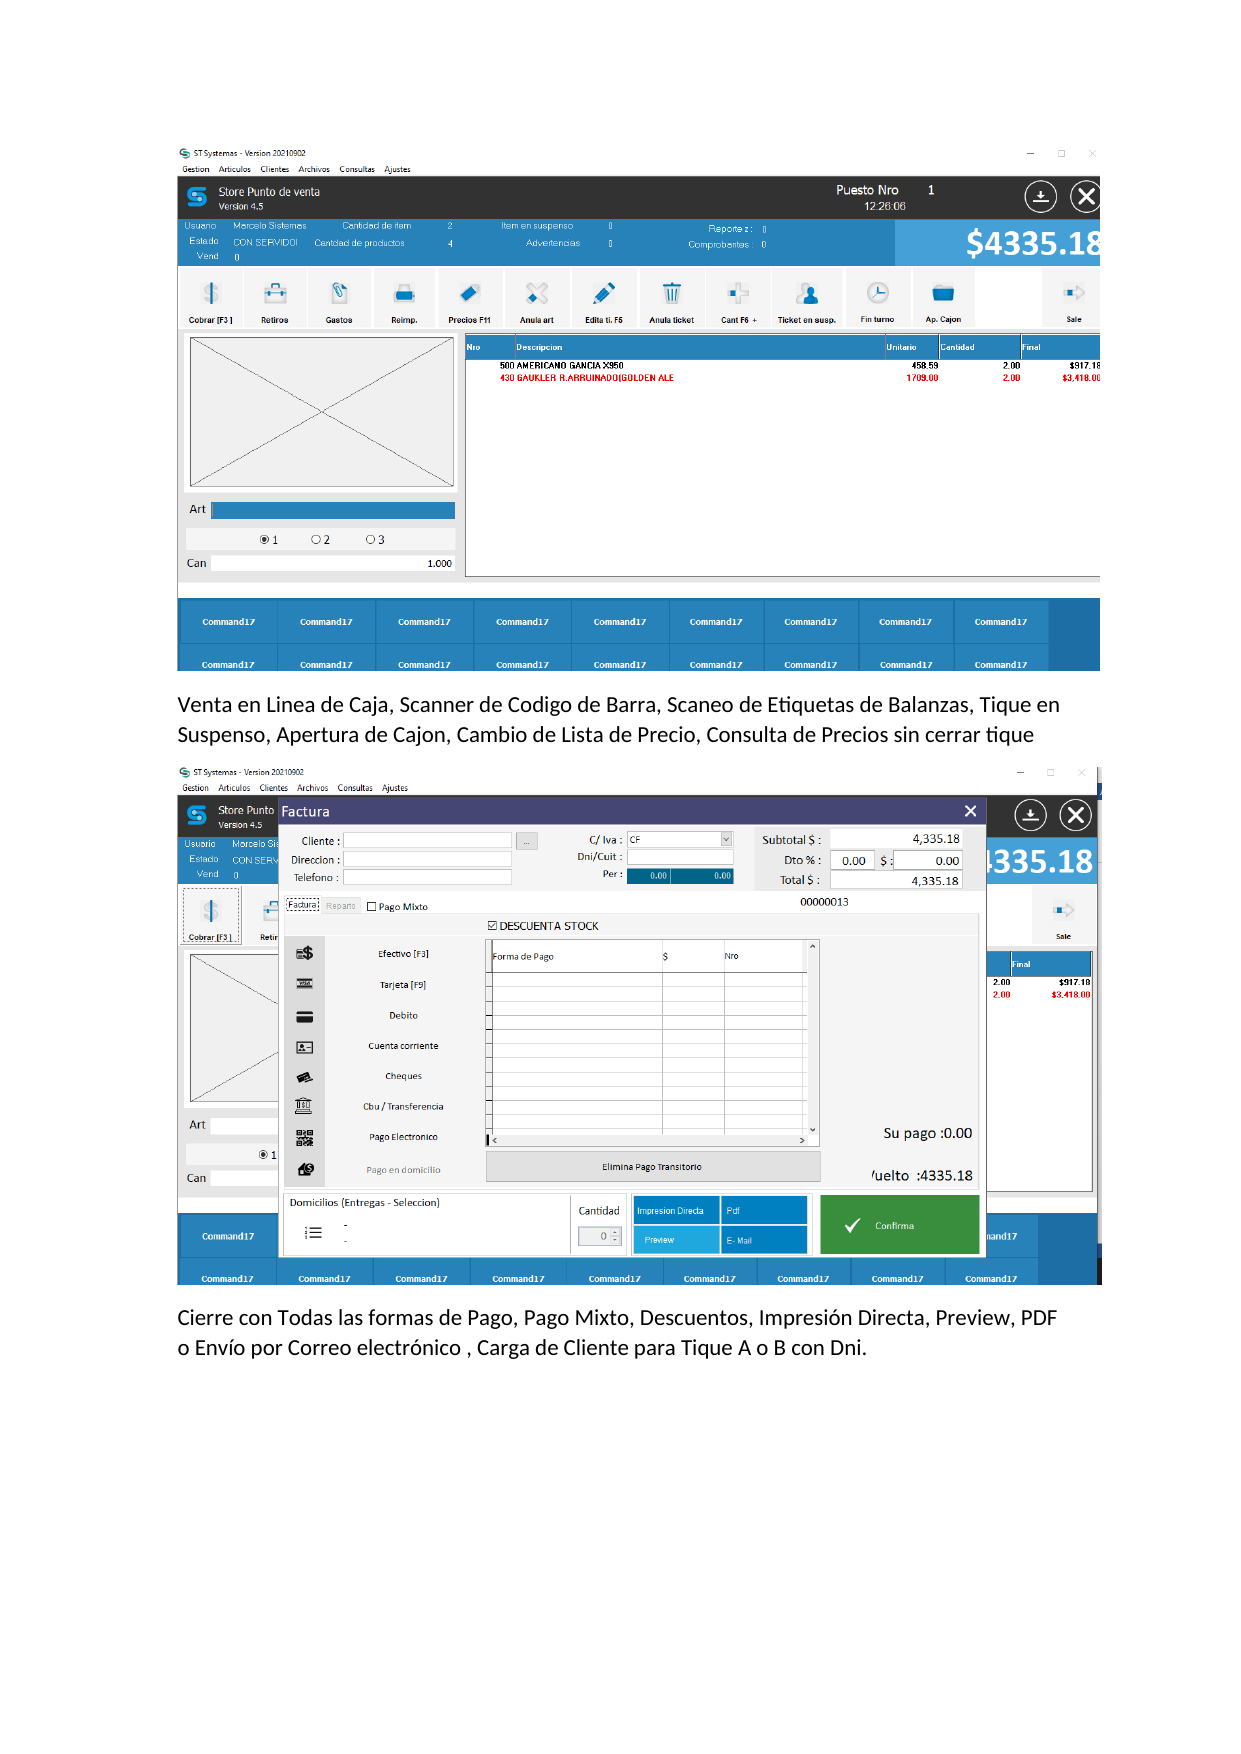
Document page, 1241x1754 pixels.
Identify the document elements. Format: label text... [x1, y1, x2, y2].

text Cierre con Todas las formas de Pago, Pago Mixto, Descuentos, Impresión Directa, Preview, PDF o Envío por Correo electrónico , Carga de Cliente para Tique A o B con Dni. [177, 1303, 1063, 1361]
text Venta en Linea de Caja, Scanner de Codigo de Barra, Scaneo de Etiquetas de Balanzas, Tique en Suspenso, Apertura de Cajon, Cambio de Lista de Precio, Consulta de Precios sin cerrar tique [177, 690, 1063, 748]
picture [177, 767, 1102, 1285]
picture [177, 147, 1100, 671]
